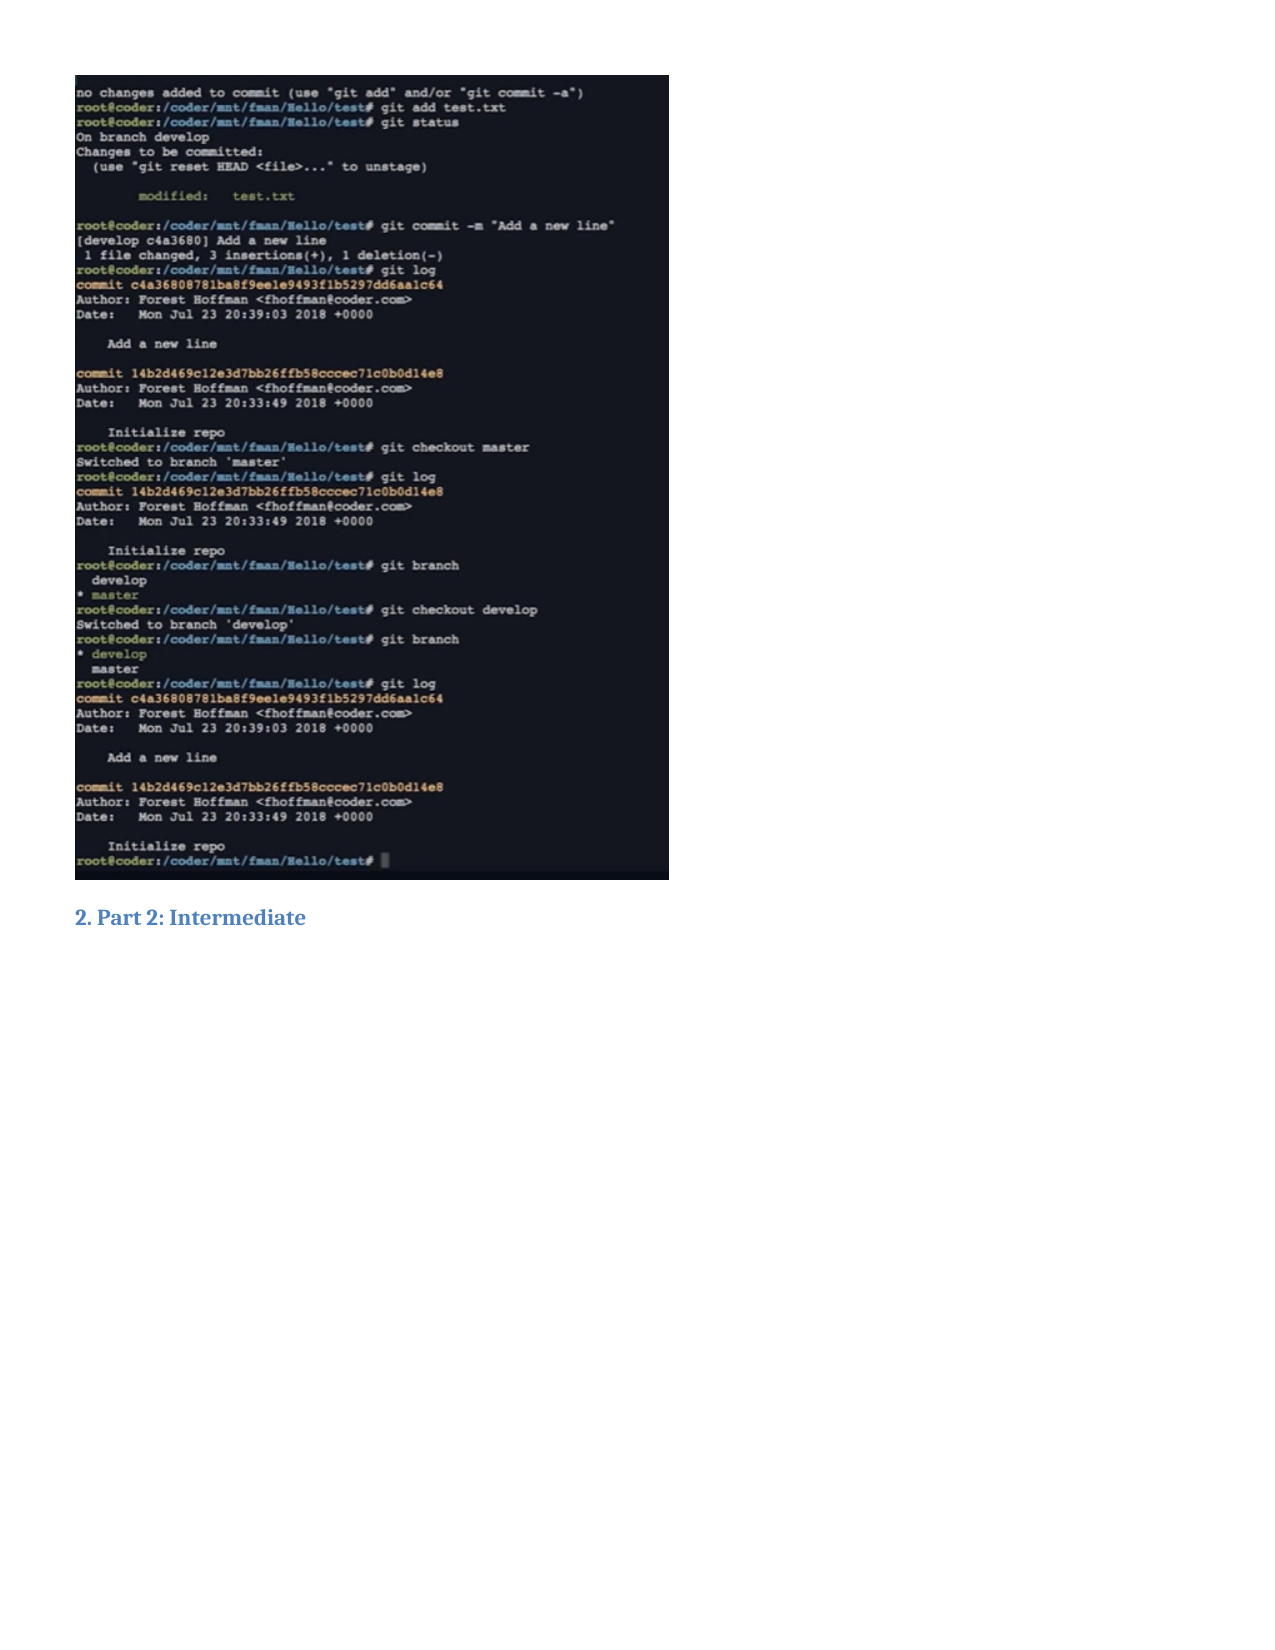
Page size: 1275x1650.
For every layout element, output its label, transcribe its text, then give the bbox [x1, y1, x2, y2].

subtitle 2. Part 2: Intermediate [75, 905, 1200, 931]
picture [75, 75, 669, 880]
